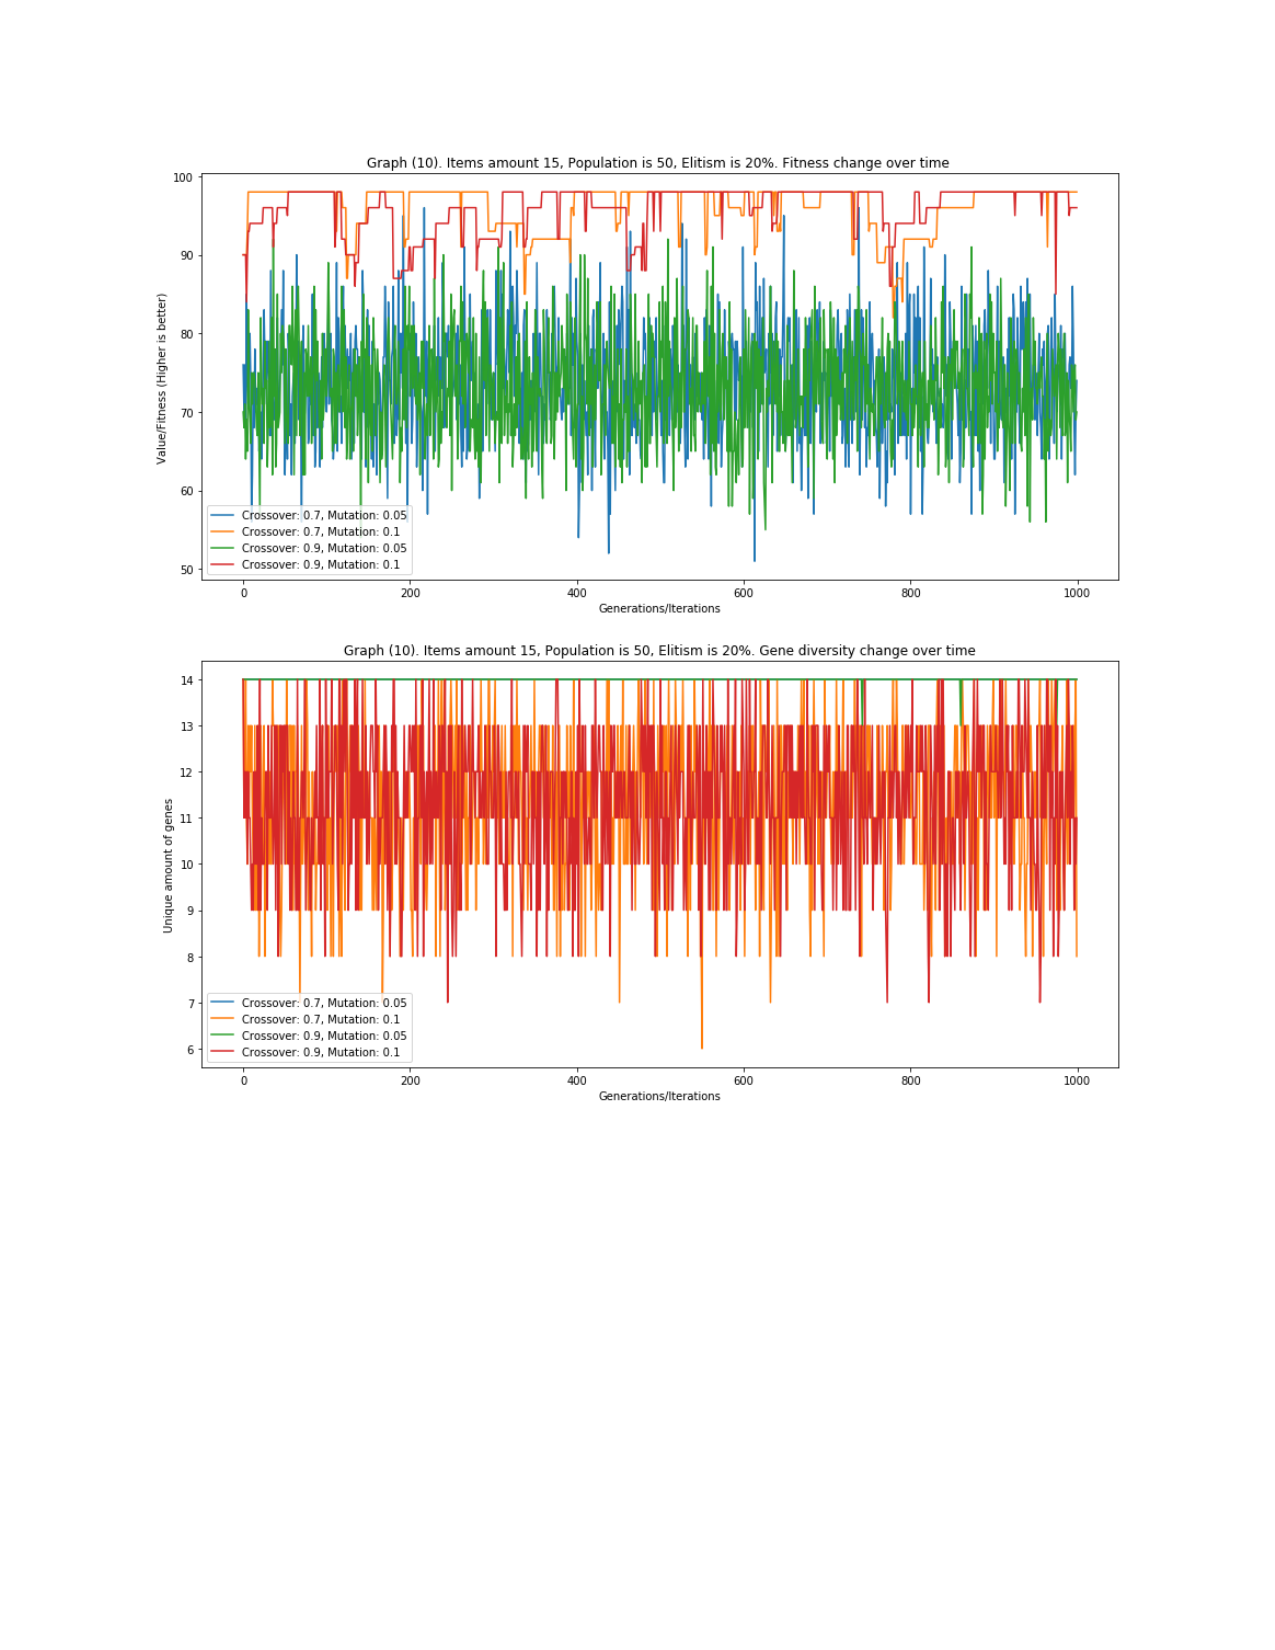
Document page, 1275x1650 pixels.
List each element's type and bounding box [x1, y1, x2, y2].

picture [150, 150, 1125, 1109]
